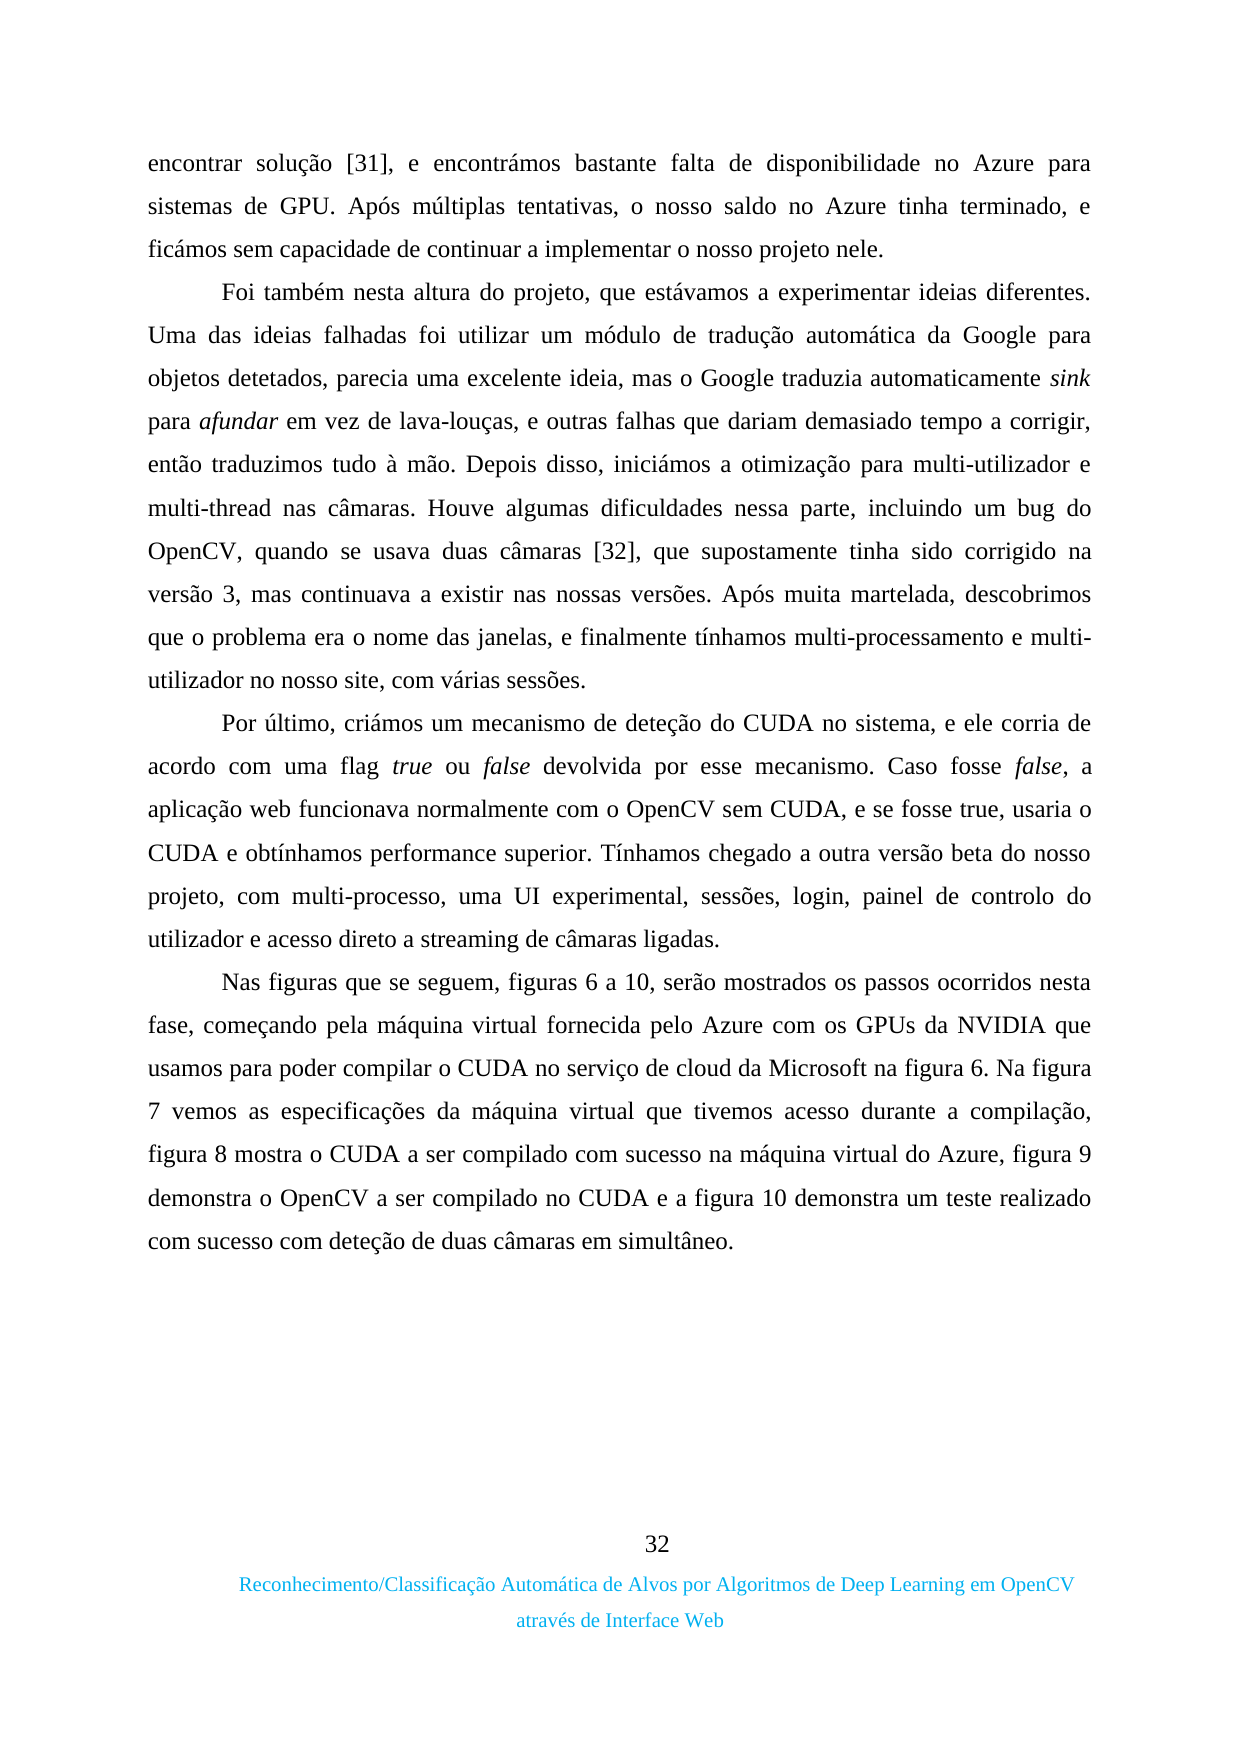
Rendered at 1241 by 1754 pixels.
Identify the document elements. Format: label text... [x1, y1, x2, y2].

picture [502, 1580, 509, 1589]
text Foi também nesta altura do projeto, que estávamos a experimentar ideias diferentes. Uma das ideias falhadas foi utilizar um módulo de tradução automática da Google para objetos detetados, parecia uma excelente ideia, mas o Google traduzia automaticamente sink para afundar em vez de lava-louças, e outras falhas que dariam demasiado tempo a corrigir, então traduzimos tudo à mão. Depois disso, iniciámos a otimização para multi-utilizador e multi-thread nas câmaras. Houve algumas dificuldades nessa parte, incluindo um bug do OpenCV, quando se usava duas câmaras [32], que supostamente tinha sido corrigido na versão 3, mas continuava a existir nas nossas versões. Após muita martelada, descobrimos que o problema era o nome das janelas, e finalmente tínhamos multi-processamento e multi-utilizador no nosso site, com várias sessões. [148, 277, 1092, 694]
text Nas figuras que se seguem, figuras 6 a 10, serão mostrados os passos ocorridos nesta fase, começando pela máquina virtual fornecida pelo Azure com os GPUs da NVIDIA que usamos para poder compilar o CUDA no serviço de cloud da Microsoft na figura 6. Na figura 7 vemos as especificações da máquina virtual que tivemos acesso durante a compilação, figura 8 mostra o CUDA a ser compilado com sucesso na máquina virtual do Azure, figura 9 demonstra o OpenCV a ser compilado no CUDA e a figura 10 demonstra um teste realizado com sucesso com deteção de duas câmaras em simultâneo. [148, 967, 1092, 1254]
picture [629, 1580, 636, 1589]
picture [378, 1577, 384, 1591]
picture [717, 1580, 724, 1589]
picture [281, 1581, 288, 1589]
picture [1035, 1581, 1042, 1589]
text Por último, criámos um mecanismo de deteção do CUDA no sistema, e ele corria de acordo com uma flag true ou false devolvida por esse mecanismo. Caso fosse false, a aplicação web funcionava normalmente com o OpenCV sem CUDA, e se fosse true, usaria o CUDA e obtínhamos performance superior. Tínhamos chegado a outra versão beta do nosso projeto, com multi-processo, uma UI experimental, sessões, login, painel de controlo do utilizador e acesso direto a streaming de câmaras ligadas. [148, 708, 1092, 953]
